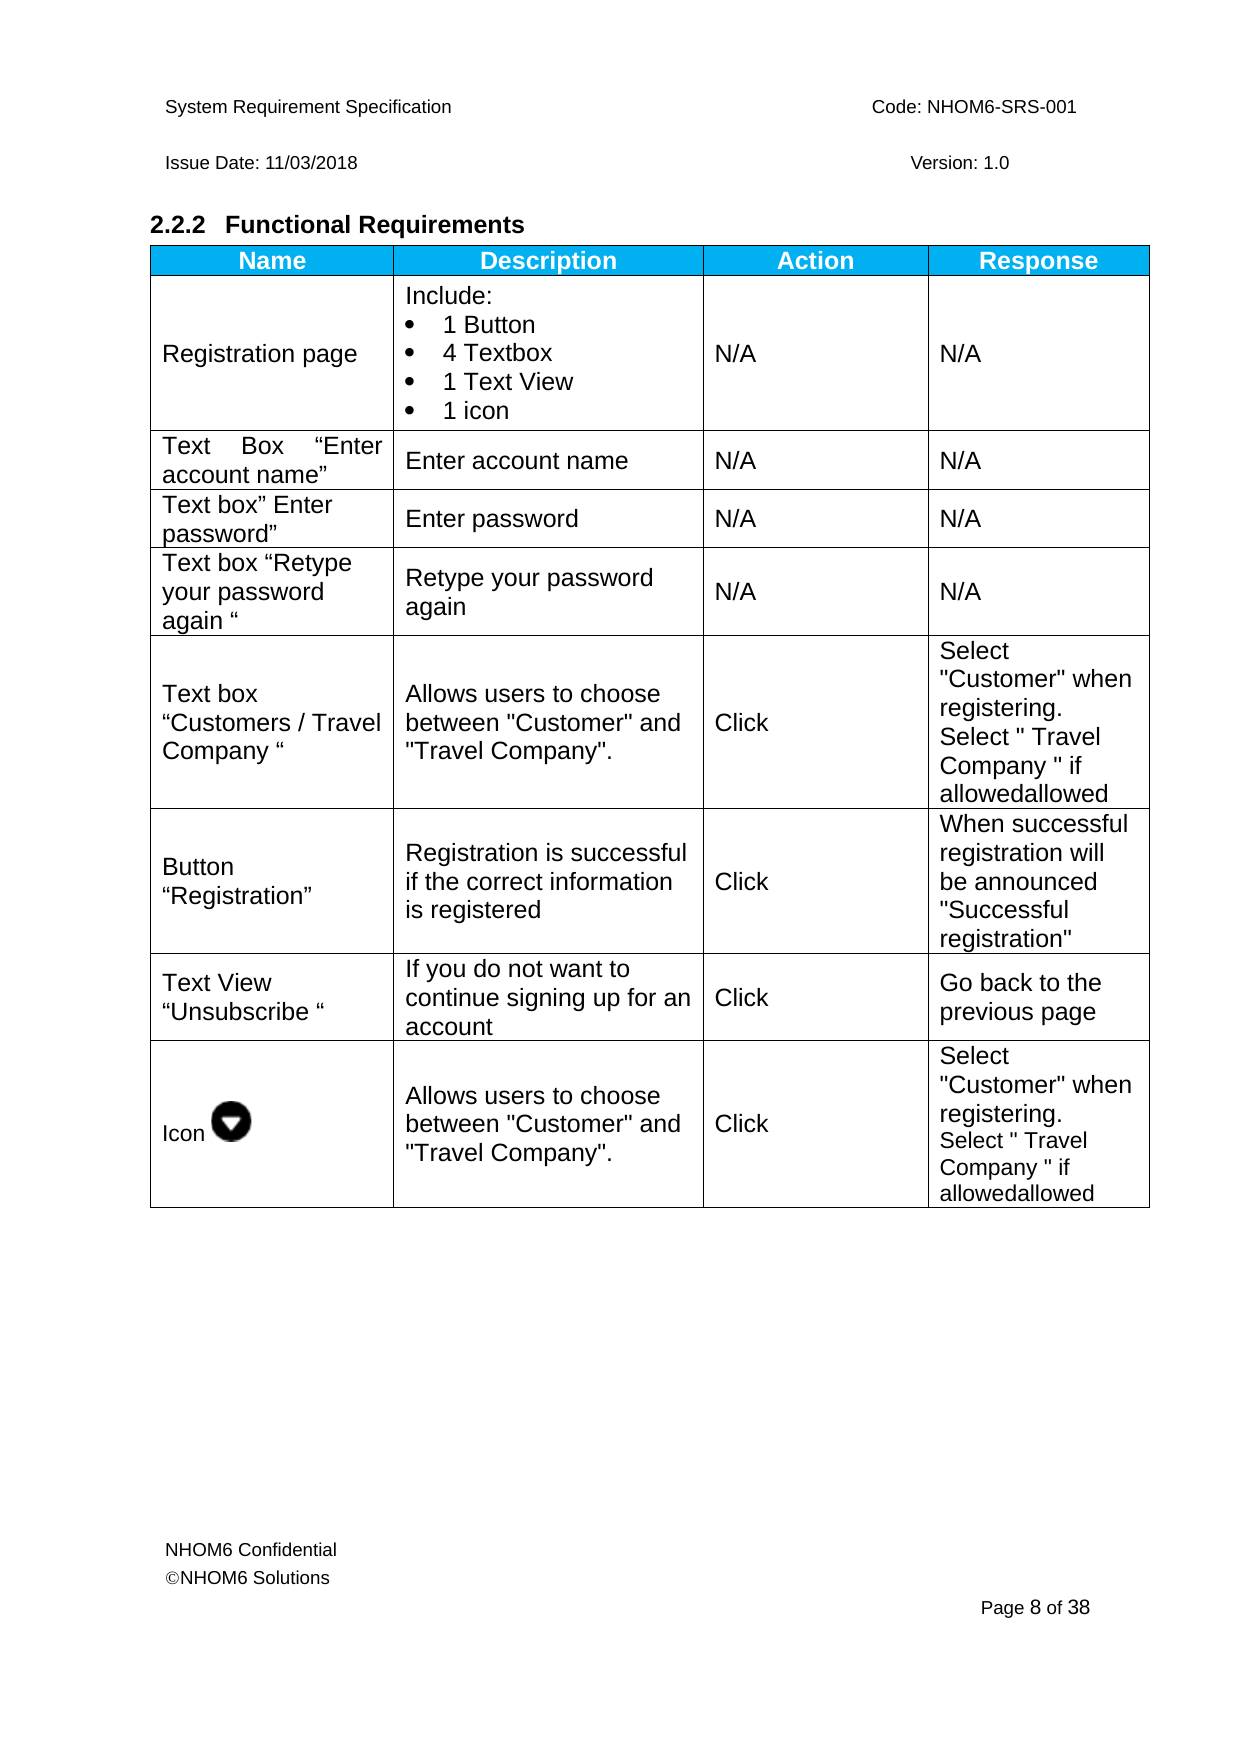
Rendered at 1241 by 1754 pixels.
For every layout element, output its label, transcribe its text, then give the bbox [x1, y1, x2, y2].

table_cell Text Box “Enter account name” [151, 431, 393, 489]
table_cell Text box “Retype your password again “ [151, 548, 393, 634]
table_cell If you do not want to continue signing up for an account [394, 954, 703, 1040]
table_header Action [704, 246, 928, 275]
table_cell Allows users to choose between "Customer" and "Travel Company". [394, 636, 703, 808]
table_cell Enter account name [394, 431, 703, 489]
table_cell Allows users to choose between "Customer" and "Travel Company". [394, 1041, 703, 1207]
table_cell Enter password [394, 490, 703, 547]
table_cell N/A [929, 276, 1149, 430]
table_cell Registration is successful if the correct information is registered [394, 809, 703, 953]
table_header Response [929, 246, 1149, 275]
table_cell Select "Customer" when registering. Select " Travel Company " if allowedallowed [929, 636, 1149, 808]
table_cell N/A [704, 490, 928, 547]
table_cell N/A [704, 548, 928, 634]
table_cell Go back to the previous page [929, 954, 1149, 1040]
picture [211, 1101, 252, 1142]
table_cell Button “Registration” [151, 809, 393, 953]
table_cell Text box “Customers / Travel Company “ [151, 636, 393, 808]
table_header Description [394, 246, 703, 275]
table_cell N/A [929, 431, 1149, 489]
table_header Name [151, 246, 393, 275]
table_cell Include: 1 Button 4 Textbox 1 Text View 1 icon [394, 276, 703, 430]
subtitle Functional Requirements [150, 210, 1090, 239]
table_cell Text View “Unsubscribe “ [151, 954, 393, 1040]
table_cell N/A [929, 490, 1149, 547]
table_cell Text box” Enter password” [151, 490, 393, 547]
table_cell N/A [704, 276, 928, 430]
table_cell When successful registration will be announced "Successful registration" [929, 809, 1149, 953]
table_cell Click [704, 809, 928, 953]
table_cell Registration page [151, 276, 393, 430]
table_cell Retype your password again [394, 548, 703, 634]
table_cell Click [704, 954, 928, 1040]
table_cell Click [704, 1041, 928, 1207]
table_cell Icon [151, 1041, 393, 1207]
table_cell Select "Customer" when registering. Select " Travel Company " if allowedallowed [929, 1041, 1149, 1207]
table_cell Click [704, 636, 928, 808]
table_cell N/A [704, 431, 928, 489]
table_cell N/A [929, 548, 1149, 634]
